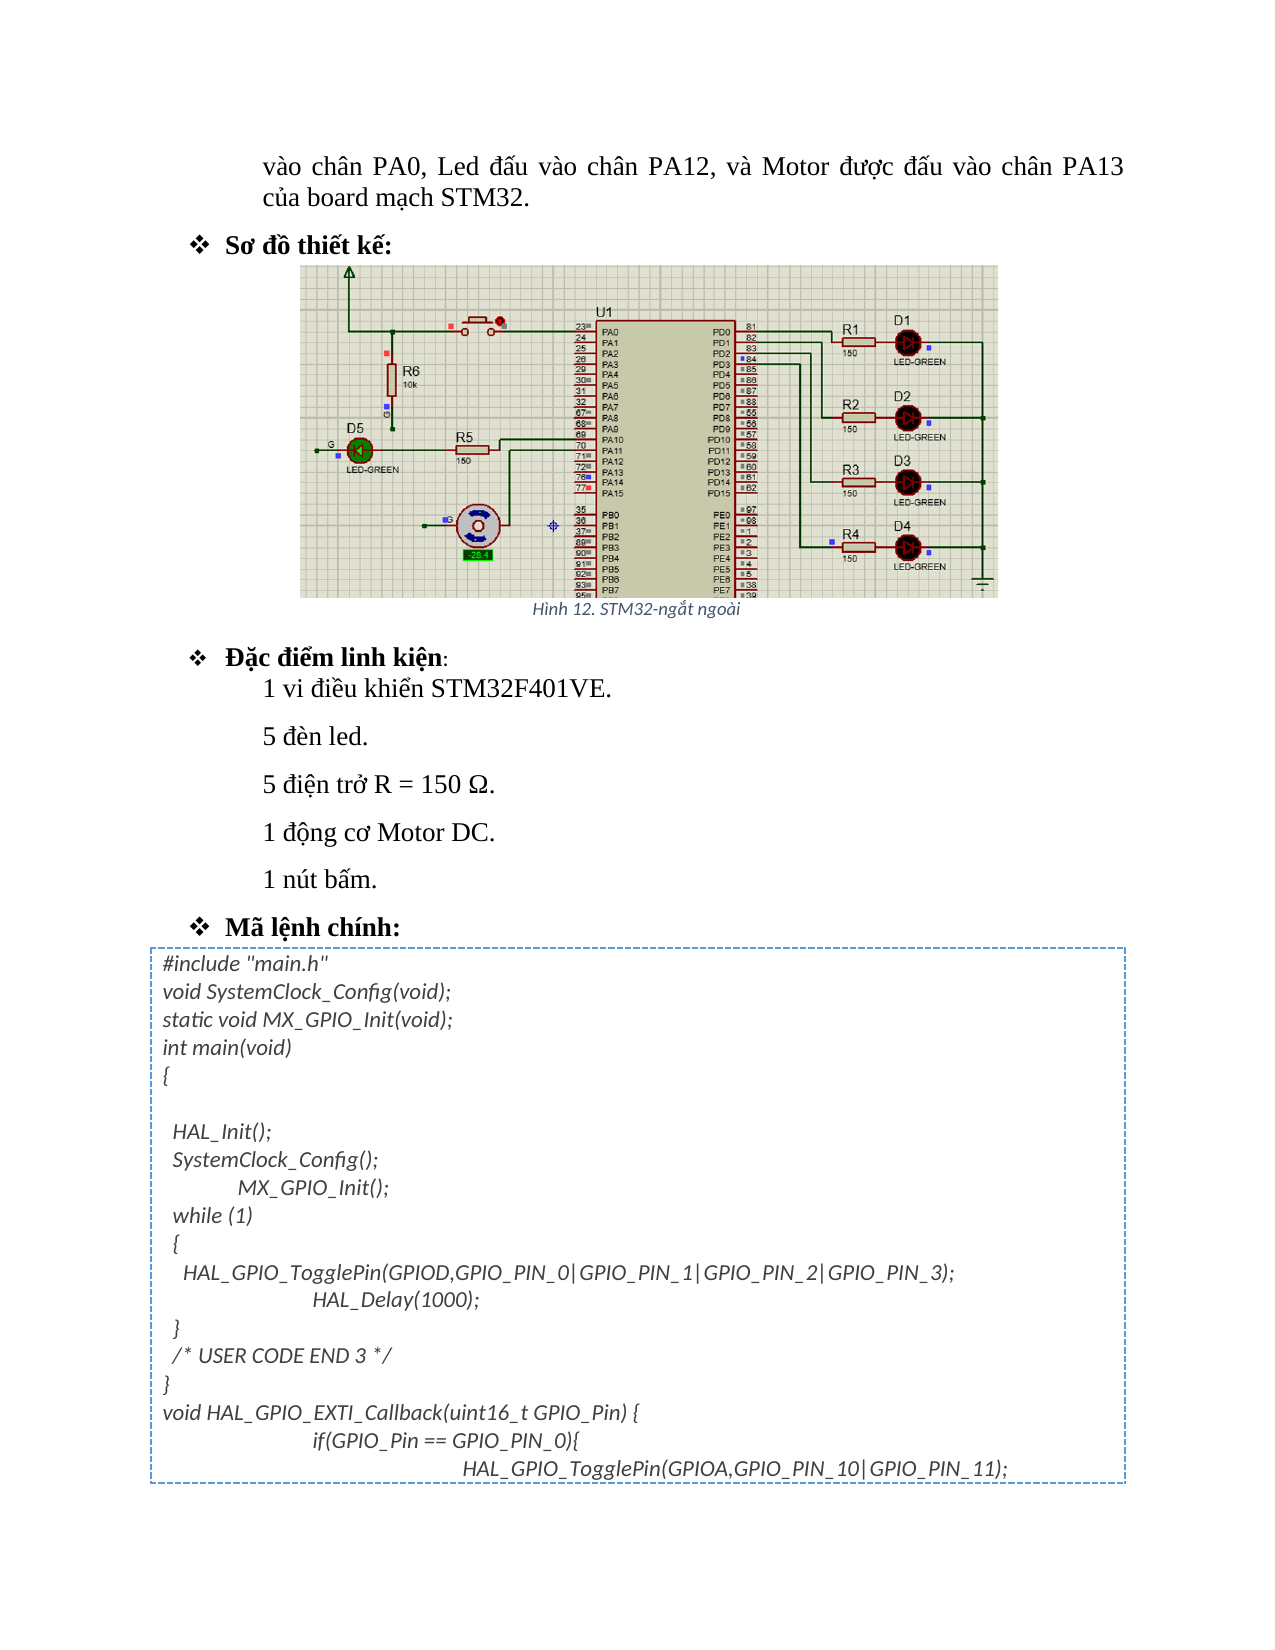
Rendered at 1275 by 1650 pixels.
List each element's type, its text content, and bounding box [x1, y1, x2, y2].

list Đặc điểm linh kiện: [187, 641, 1125, 672]
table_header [151, 947, 1125, 1482]
subtitle Mã lệnh chính: [187, 911, 1125, 943]
picture [300, 265, 999, 598]
text Hình 12. STM32-ngắt ngoài [150, 597, 1125, 620]
subtitle 5 điện trở R = 150 Ω. [262, 768, 1125, 799]
subtitle 1 vi điều khiển STM32F401VE. [262, 672, 1125, 703]
subtitle Sơ đồ thiết kế: [187, 229, 1125, 260]
subtitle 1 nút bấm. [262, 863, 1125, 895]
subtitle 1 động cơ Motor DC. [262, 816, 1125, 847]
subtitle 5 đèn led. [262, 720, 1125, 751]
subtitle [262, 150, 1125, 212]
